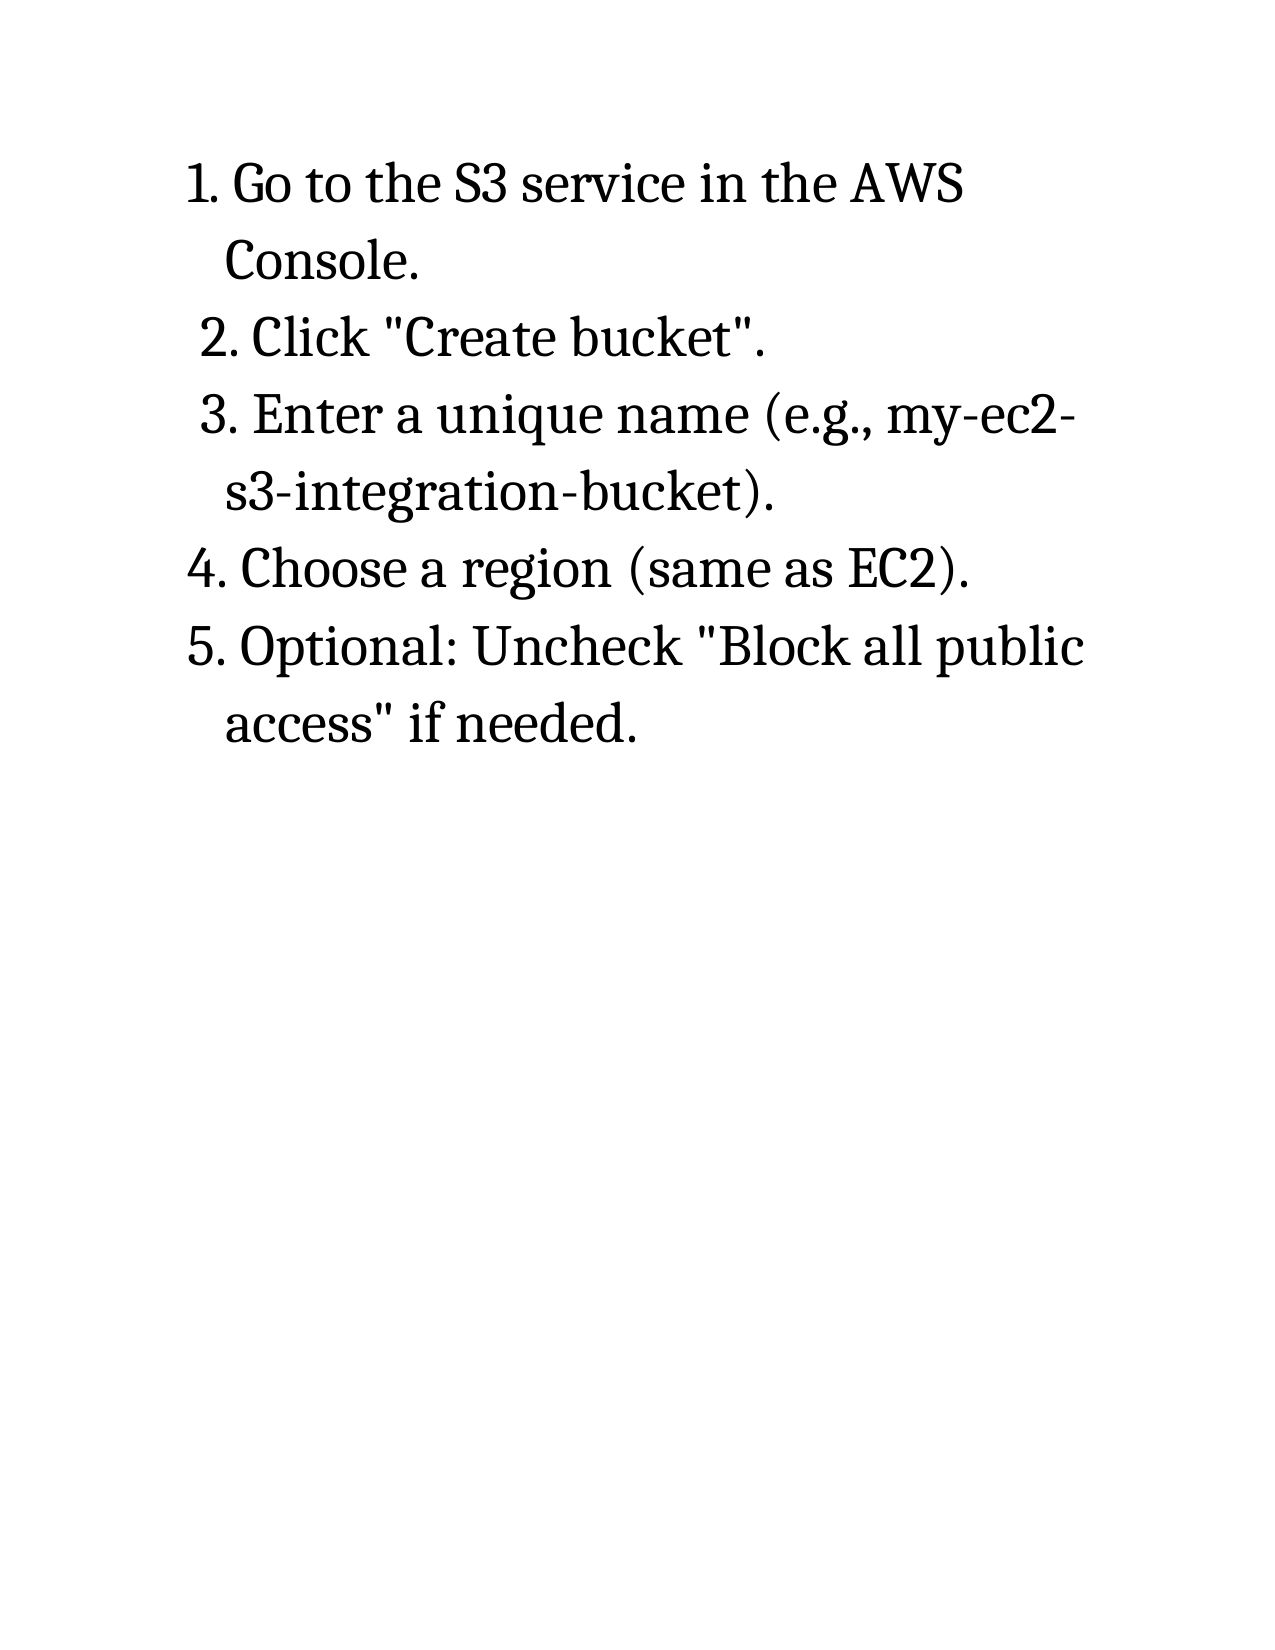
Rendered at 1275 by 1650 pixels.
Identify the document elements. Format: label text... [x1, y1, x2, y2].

list 1. Go to the S3 service in the AWS Console. [187, 150, 1087, 294]
list 5. Optional: Uncheck "Block all public access" if needed. [187, 612, 1087, 757]
list 3. Enter a unique name (e.g., my-ec2-s3-integration-bucket). [187, 381, 1087, 525]
list 4. Choose a region (same as EC2). [187, 535, 1087, 602]
list 2. Click "Create bucket". [187, 304, 1087, 371]
